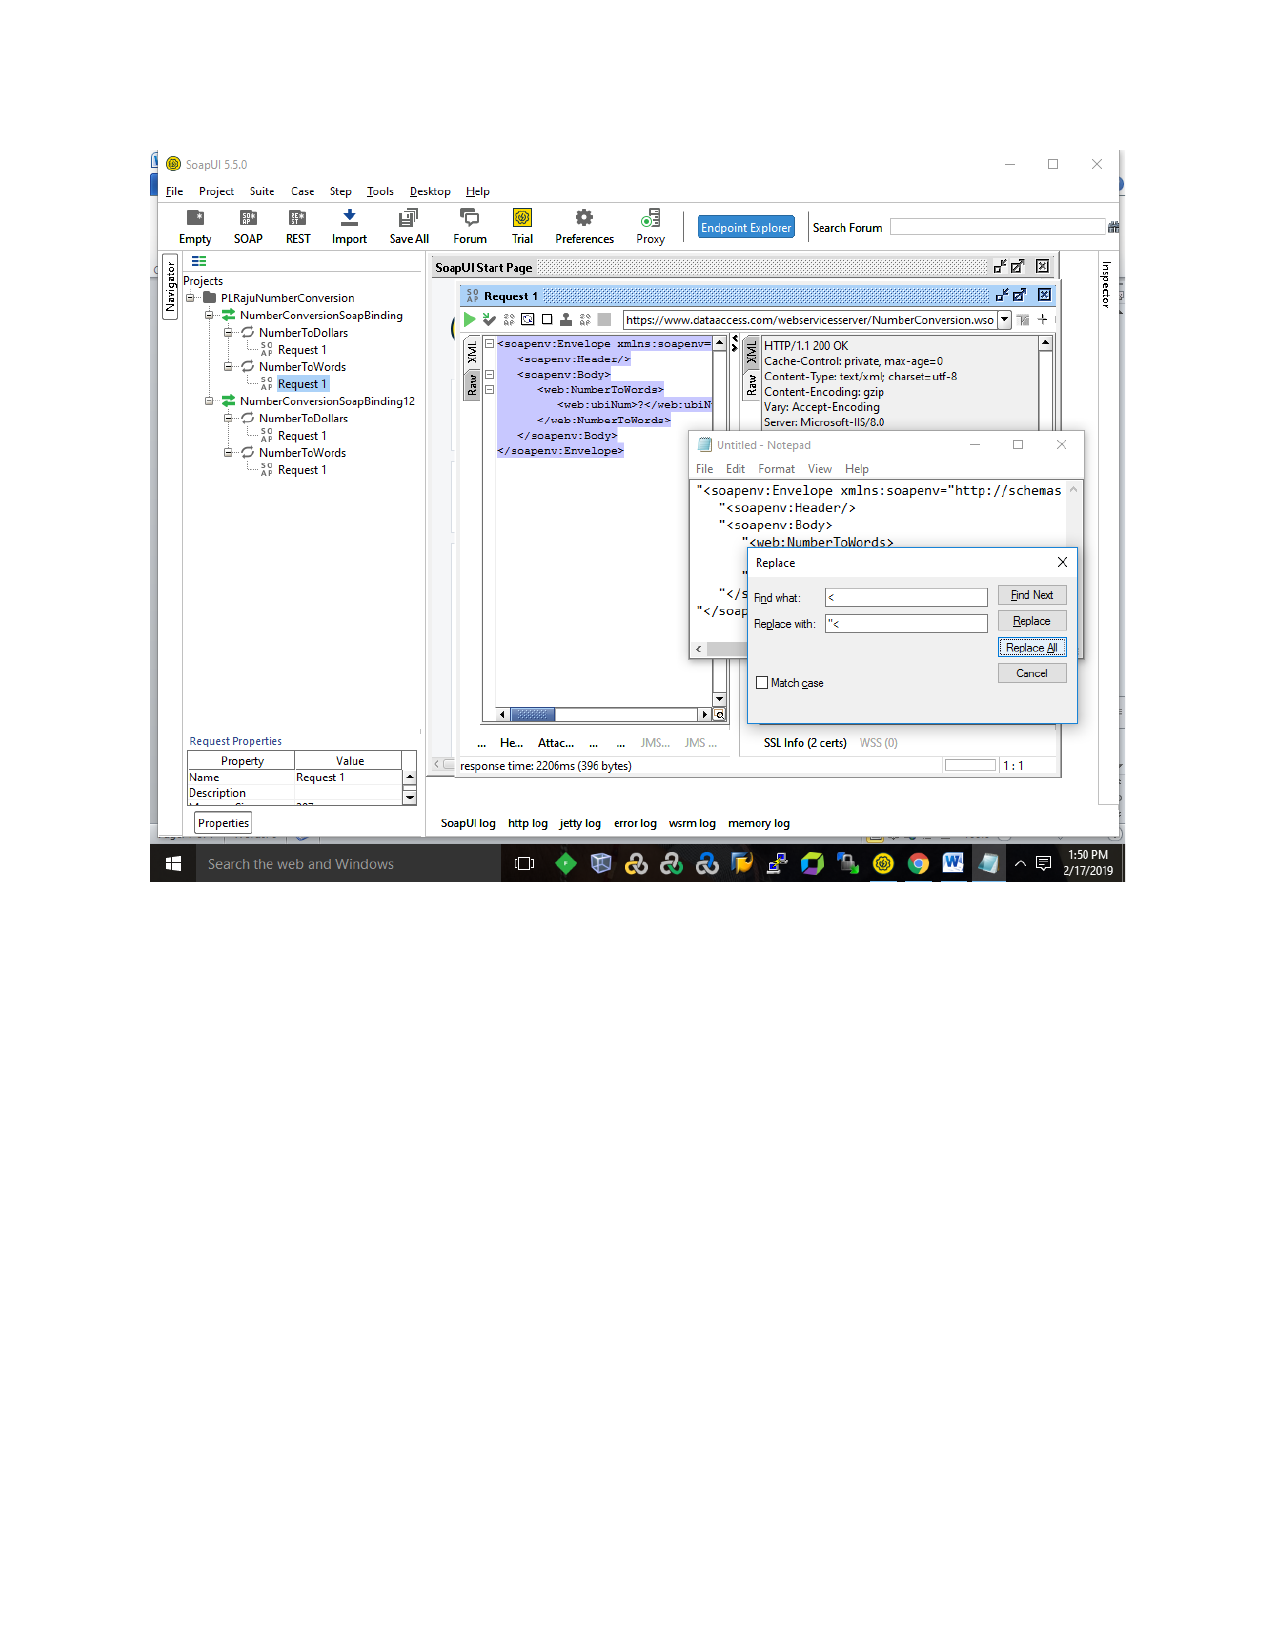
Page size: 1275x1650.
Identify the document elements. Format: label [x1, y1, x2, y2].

picture [150, 150, 1125, 882]
